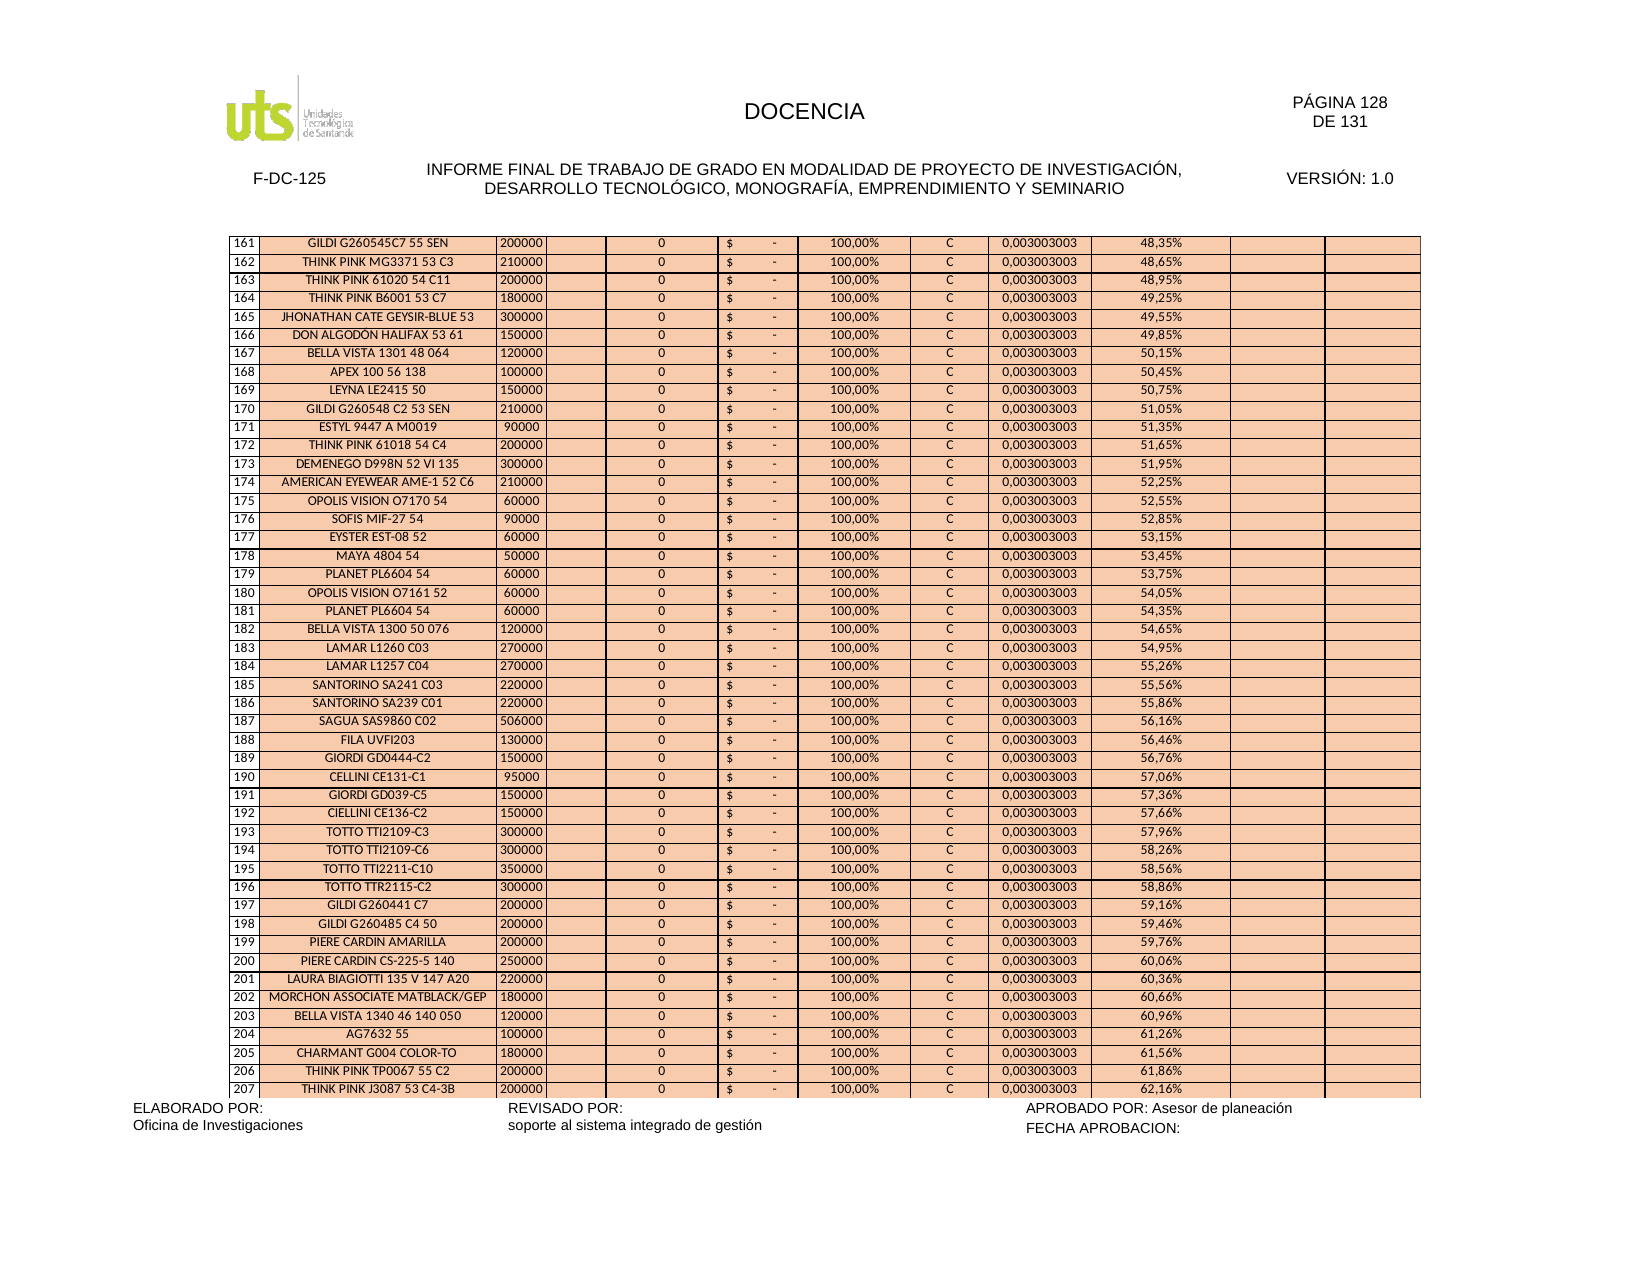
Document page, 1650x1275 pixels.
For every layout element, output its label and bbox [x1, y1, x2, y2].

picture [225, 75, 354, 149]
